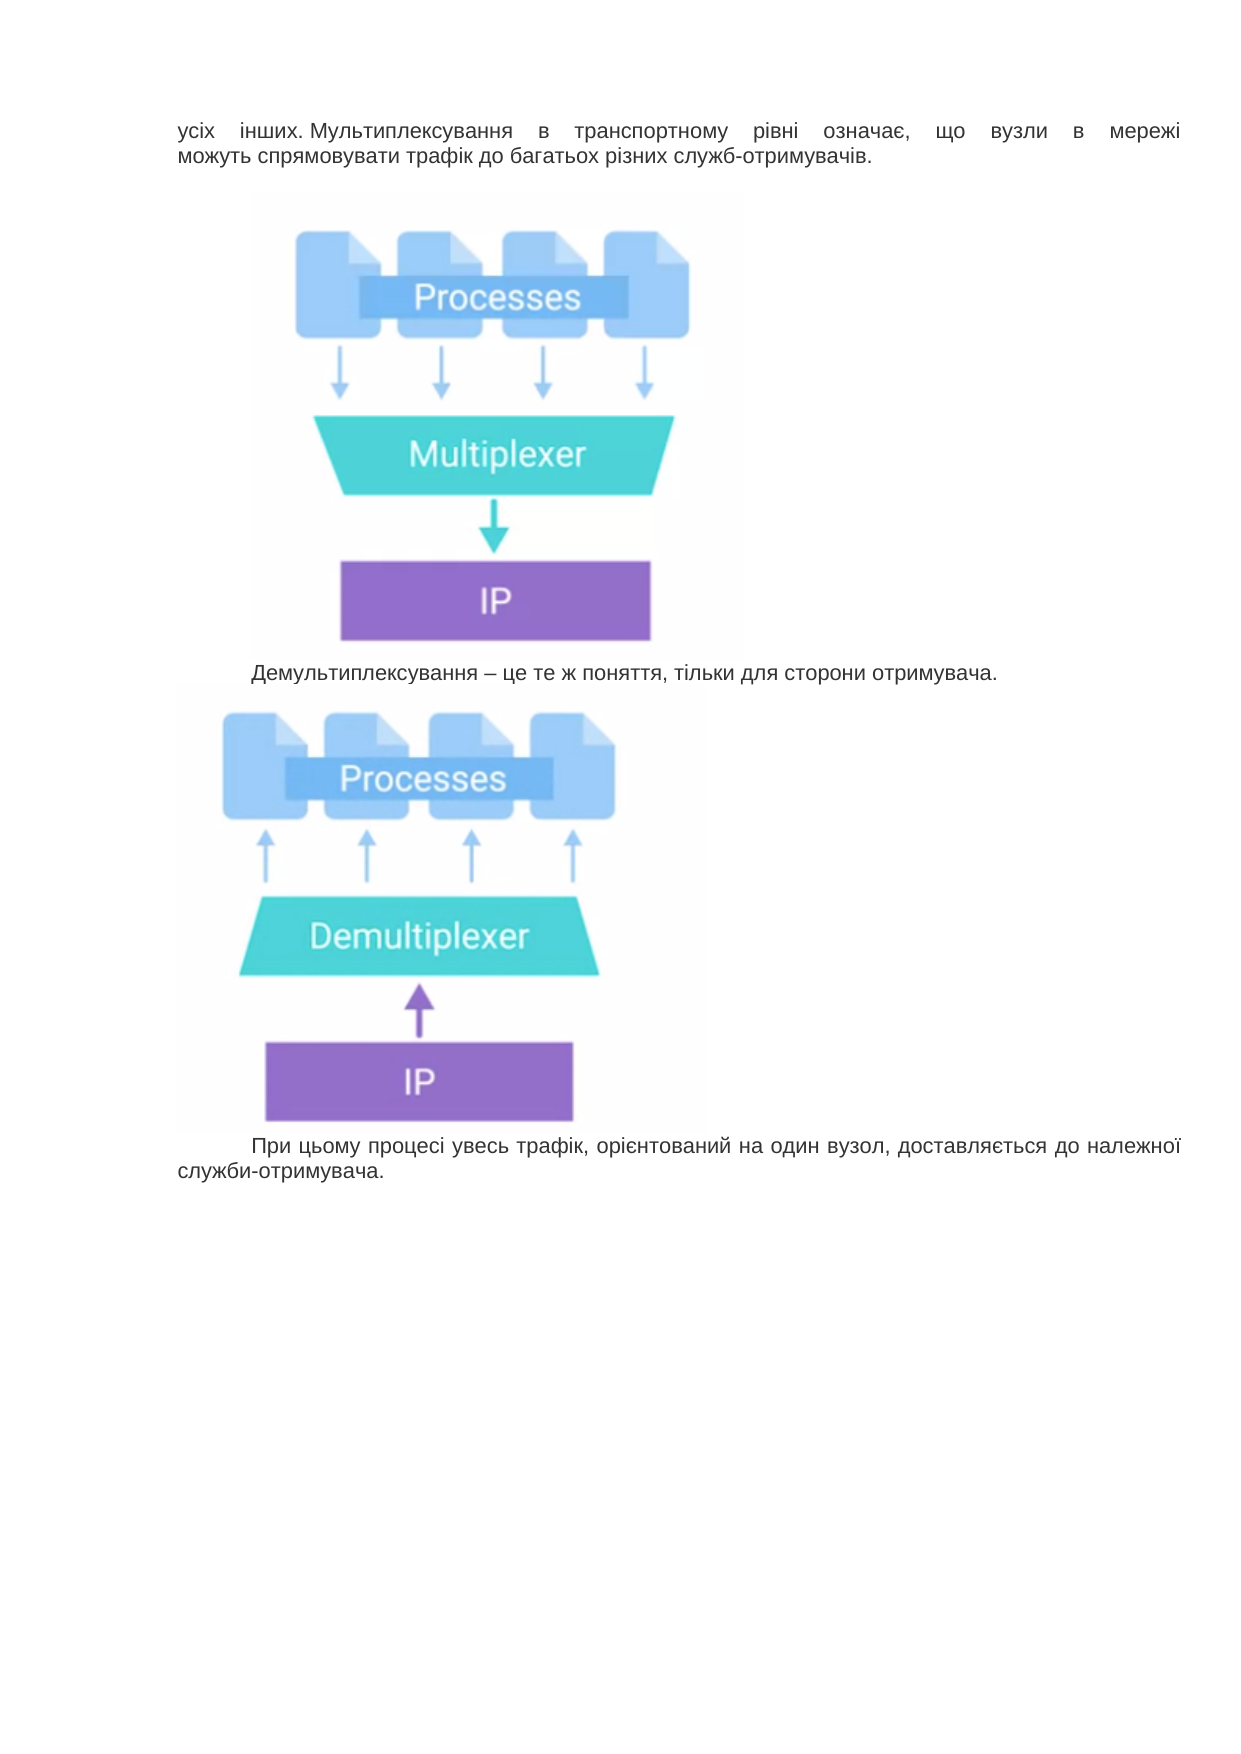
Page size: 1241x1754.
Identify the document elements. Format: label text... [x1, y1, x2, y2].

text При цьому процесі увесь трафік, орієнтований на один вузол, доставляється до належної служби-отримувача. [177, 1133, 1181, 1183]
picture [251, 193, 744, 660]
text Демультиплексування – це те ж поняття, тільки для сторони отримувача. [177, 659, 1181, 684]
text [177, 118, 1181, 168]
picture [177, 684, 707, 1133]
